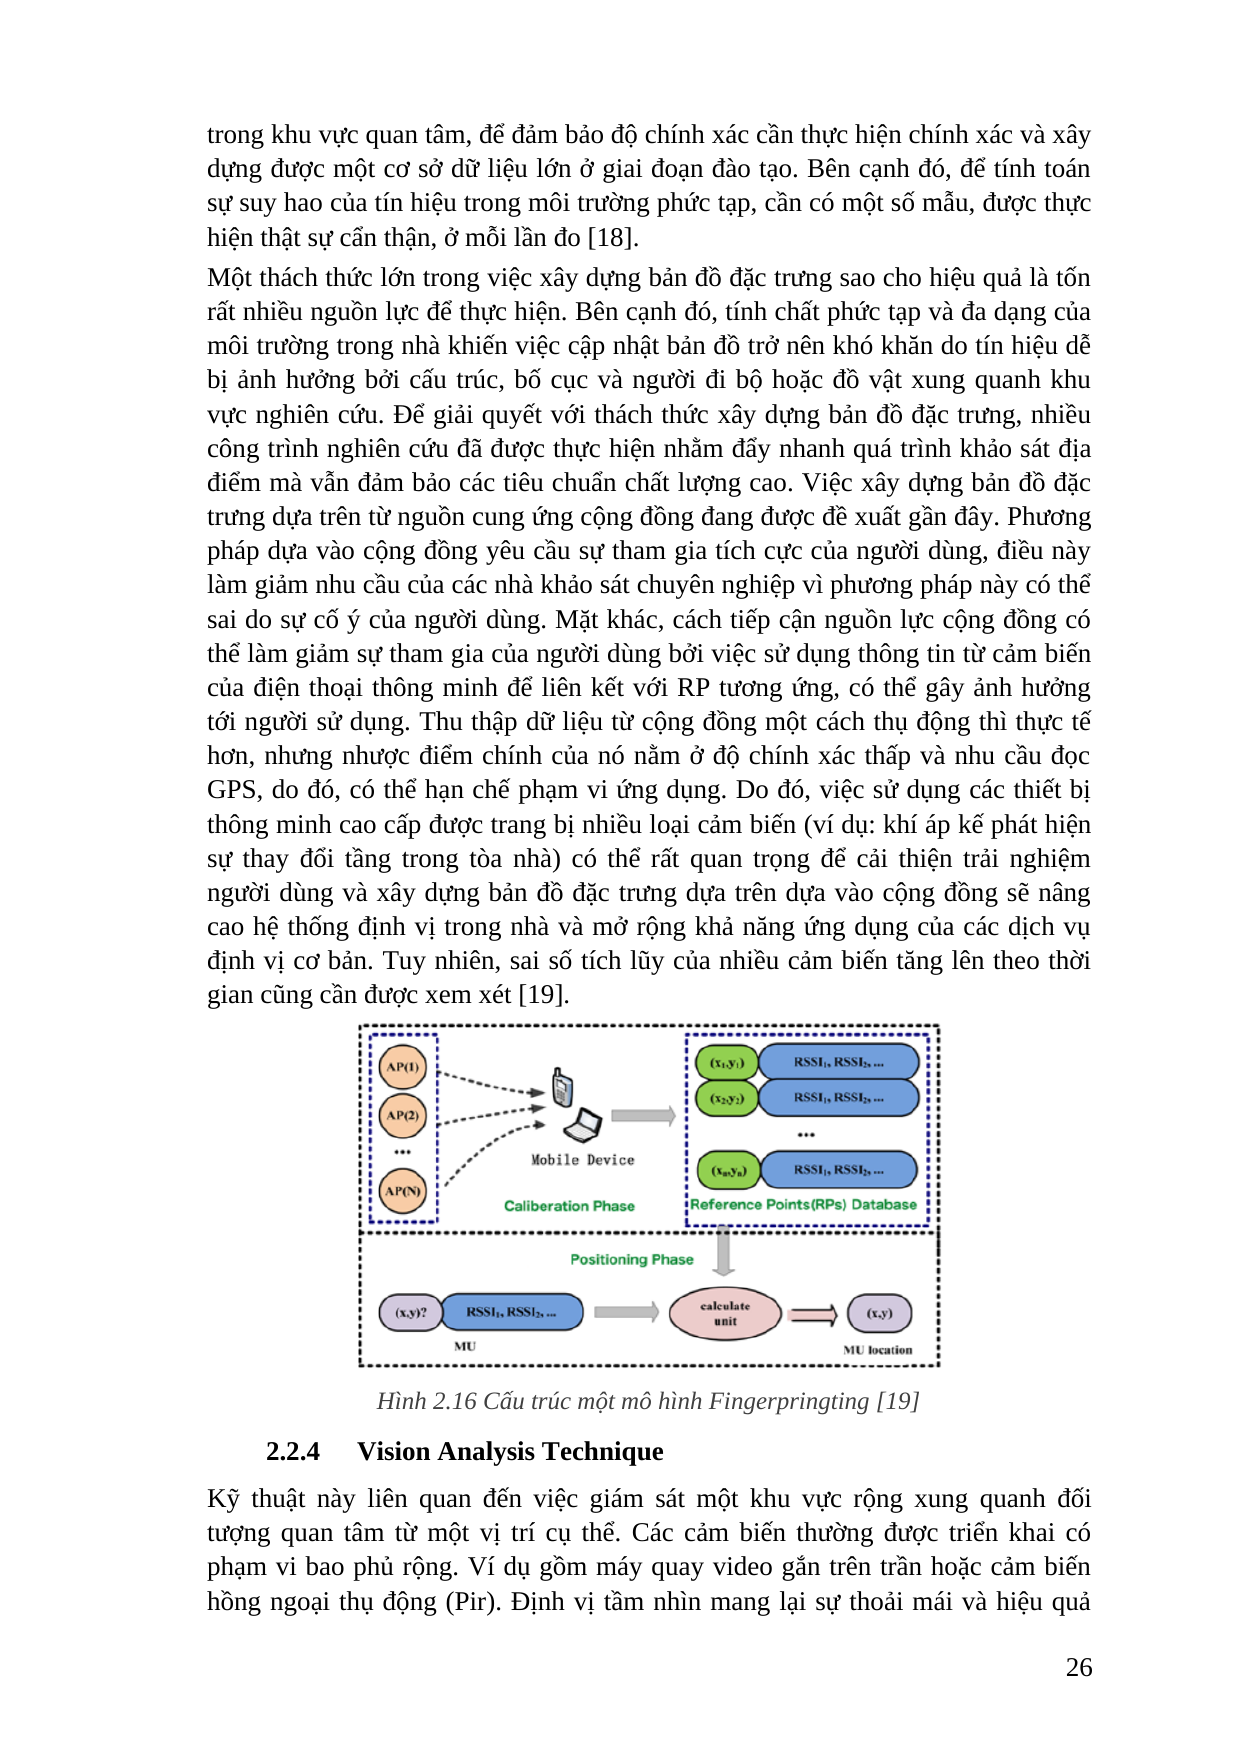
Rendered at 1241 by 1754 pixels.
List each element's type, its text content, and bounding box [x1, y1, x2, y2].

picture [349, 1018, 951, 1377]
subtitle Vision Analysis Technique [266, 1435, 1092, 1467]
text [207, 1482, 1092, 1616]
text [207, 118, 1092, 252]
text Một thách thức lớn trong việc xây dựng bản đồ đặc trưng sao cho hiệu quả là tốn rất nhiều nguồn lực để thực hiện. Bên cạnh đó, tính chất phức tạp và đa dạng của môi trường trong nhà khiến việc cập nhật bản đồ trở nên khó khăn do tín hiệu dễ bị ảnh hưởng bởi cấu trúc, bố cục và người đi bộ hoặc đồ vật xung quanh khu vực nghiên cứu. Để giải quyết với thách thức xây dựng bản đồ đặc trưng, nhiều công trình nghiên cứu đã được thực hiện nhằm đẩy nhanh quá trình khảo sát địa điểm mà vẫn đảm bảo các tiêu chuẩn chất lượng cao. Việc xây dựng bản đồ đặc trưng dựa trên từ nguồn cung ứng cộng đồng đang được đề xuất gần đây. Phương pháp dựa vào cộng đồng yêu cầu sự tham gia tích cực của người dùng, điều này làm giảm nhu cầu của các nhà khảo sát chuyên nghiệp vì phương pháp này có thể sai do sự cố ý của người dùng. Mặt khác, cách tiếp cận nguồn lực cộng đồng có thể làm giảm sự tham gia của người dùng bởi việc sử dụng thông tin từ cảm biến của điện thoại thông minh để liên kết với RP tương ứng, có thể gây ảnh hưởng tới người sử dụng. Thu thập dữ liệu từ cộng đồng một cách thụ động thì thực tế hơn, nhưng nhược điểm chính của nó nằm ở độ chính xác thấp và nhu cầu đọc GPS, do đó, có thể hạn chế phạm vi ứng dụng. Do đó, việc sử dụng các thiết bị thông minh cao cấp được trang bị nhiều loại cảm biến (ví dụ: khí áp kế phát hiện sự thay đổi tầng trong tòa nhà) có thể rất quan trọng để cải thiện trải nghiệm người dùng và xây dựng bản đồ đặc trưng dựa trên dựa vào cộng đồng sẽ nâng cao hệ thống định vị trong nhà và mở rộng khả năng ứng dụng của các dịch vụ định vị cơ bản. Tuy nhiên, sai số tích lũy của nhiều cảm biến tăng lên theo thời gian cũng cần được xem xét [19]. [207, 261, 1092, 1010]
